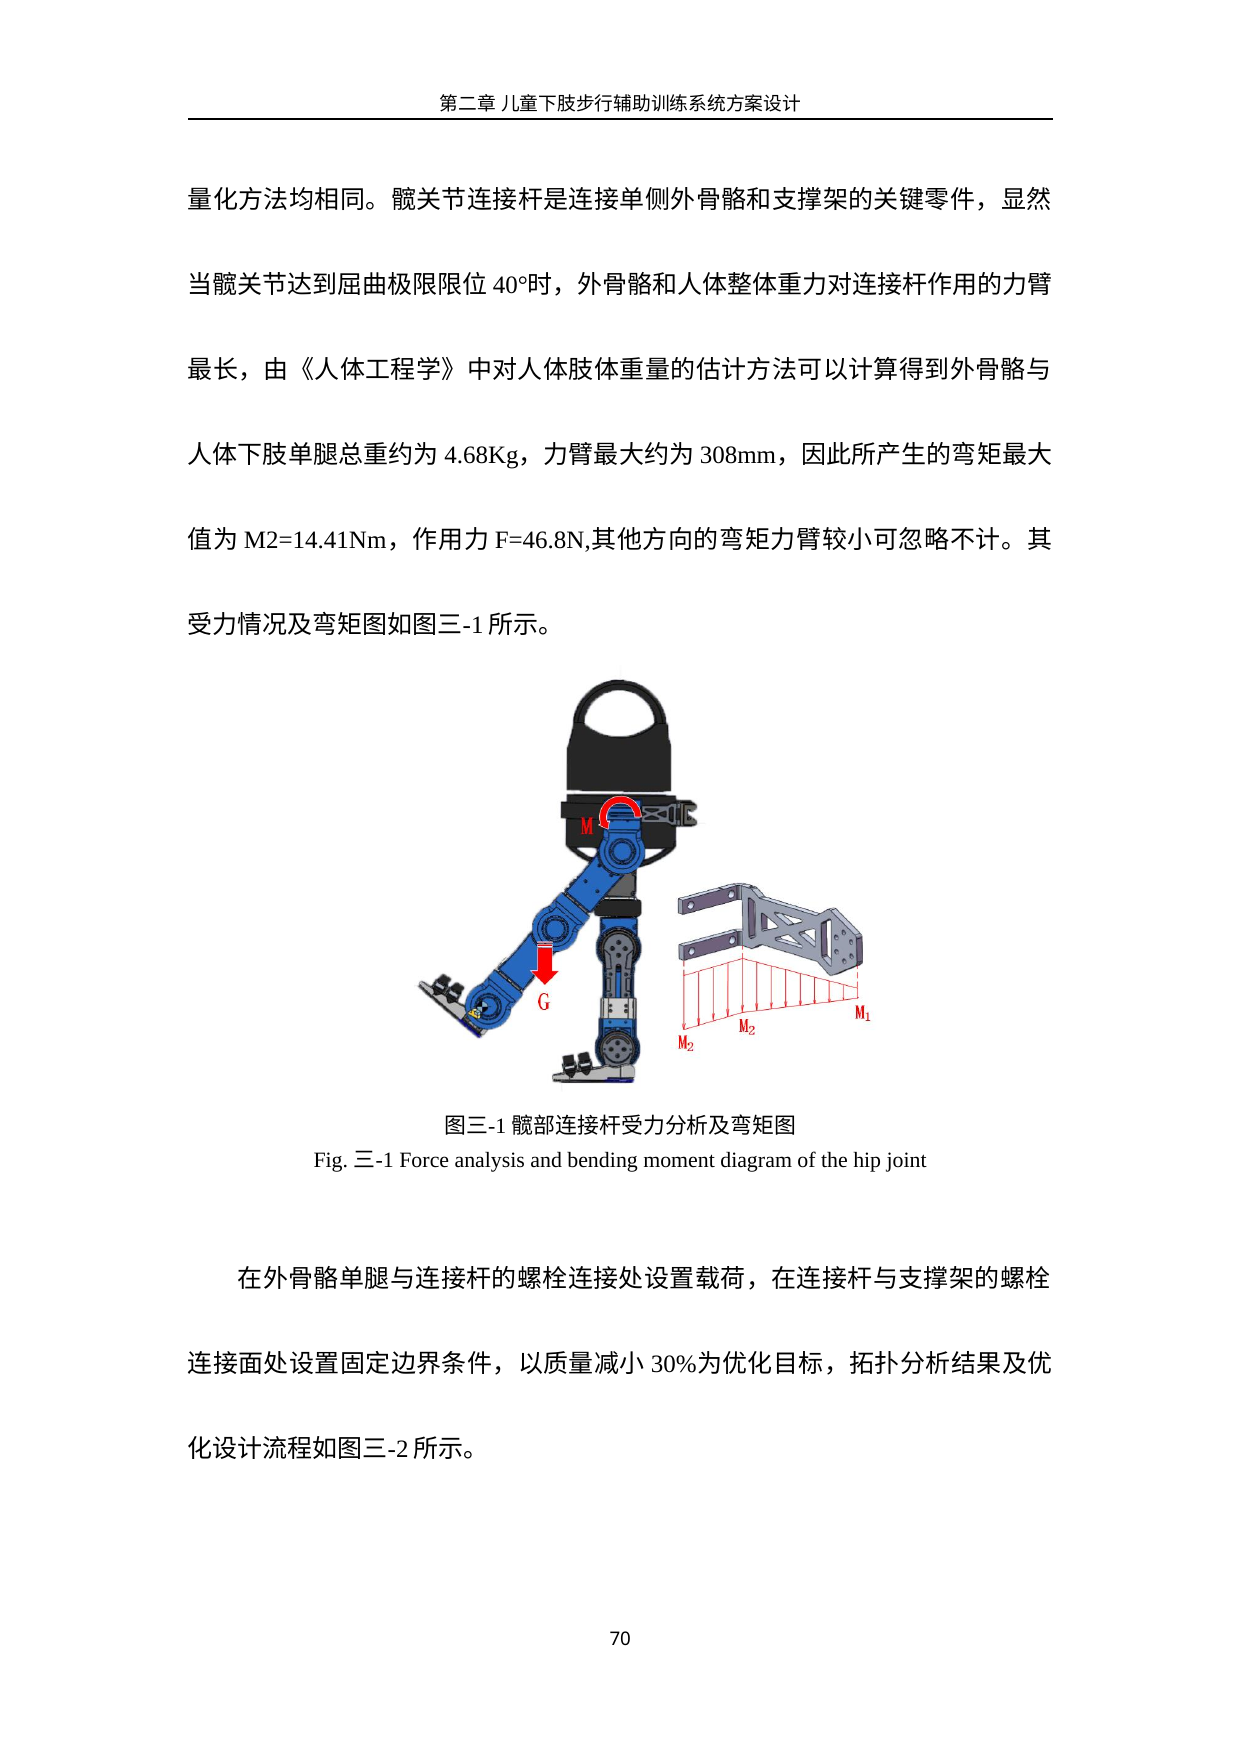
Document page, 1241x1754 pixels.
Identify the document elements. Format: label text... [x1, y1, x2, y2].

text Force analysis and bending moment diagram of the hip joint [187, 1141, 1053, 1175]
picture [413, 665, 877, 1092]
text 在外骨骼单腿与连接杆的螺栓连接处设置载荷，在连接杆与支撑架的螺栓连接面处设置固定边界条件，以质量减小30%为优化目标，拓扑分析结果及优化设计流程如图3-16所示。 [187, 1243, 1053, 1480]
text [187, 164, 1053, 656]
text 髋部连接杆受力分析及弯矩图 [187, 1107, 1053, 1141]
